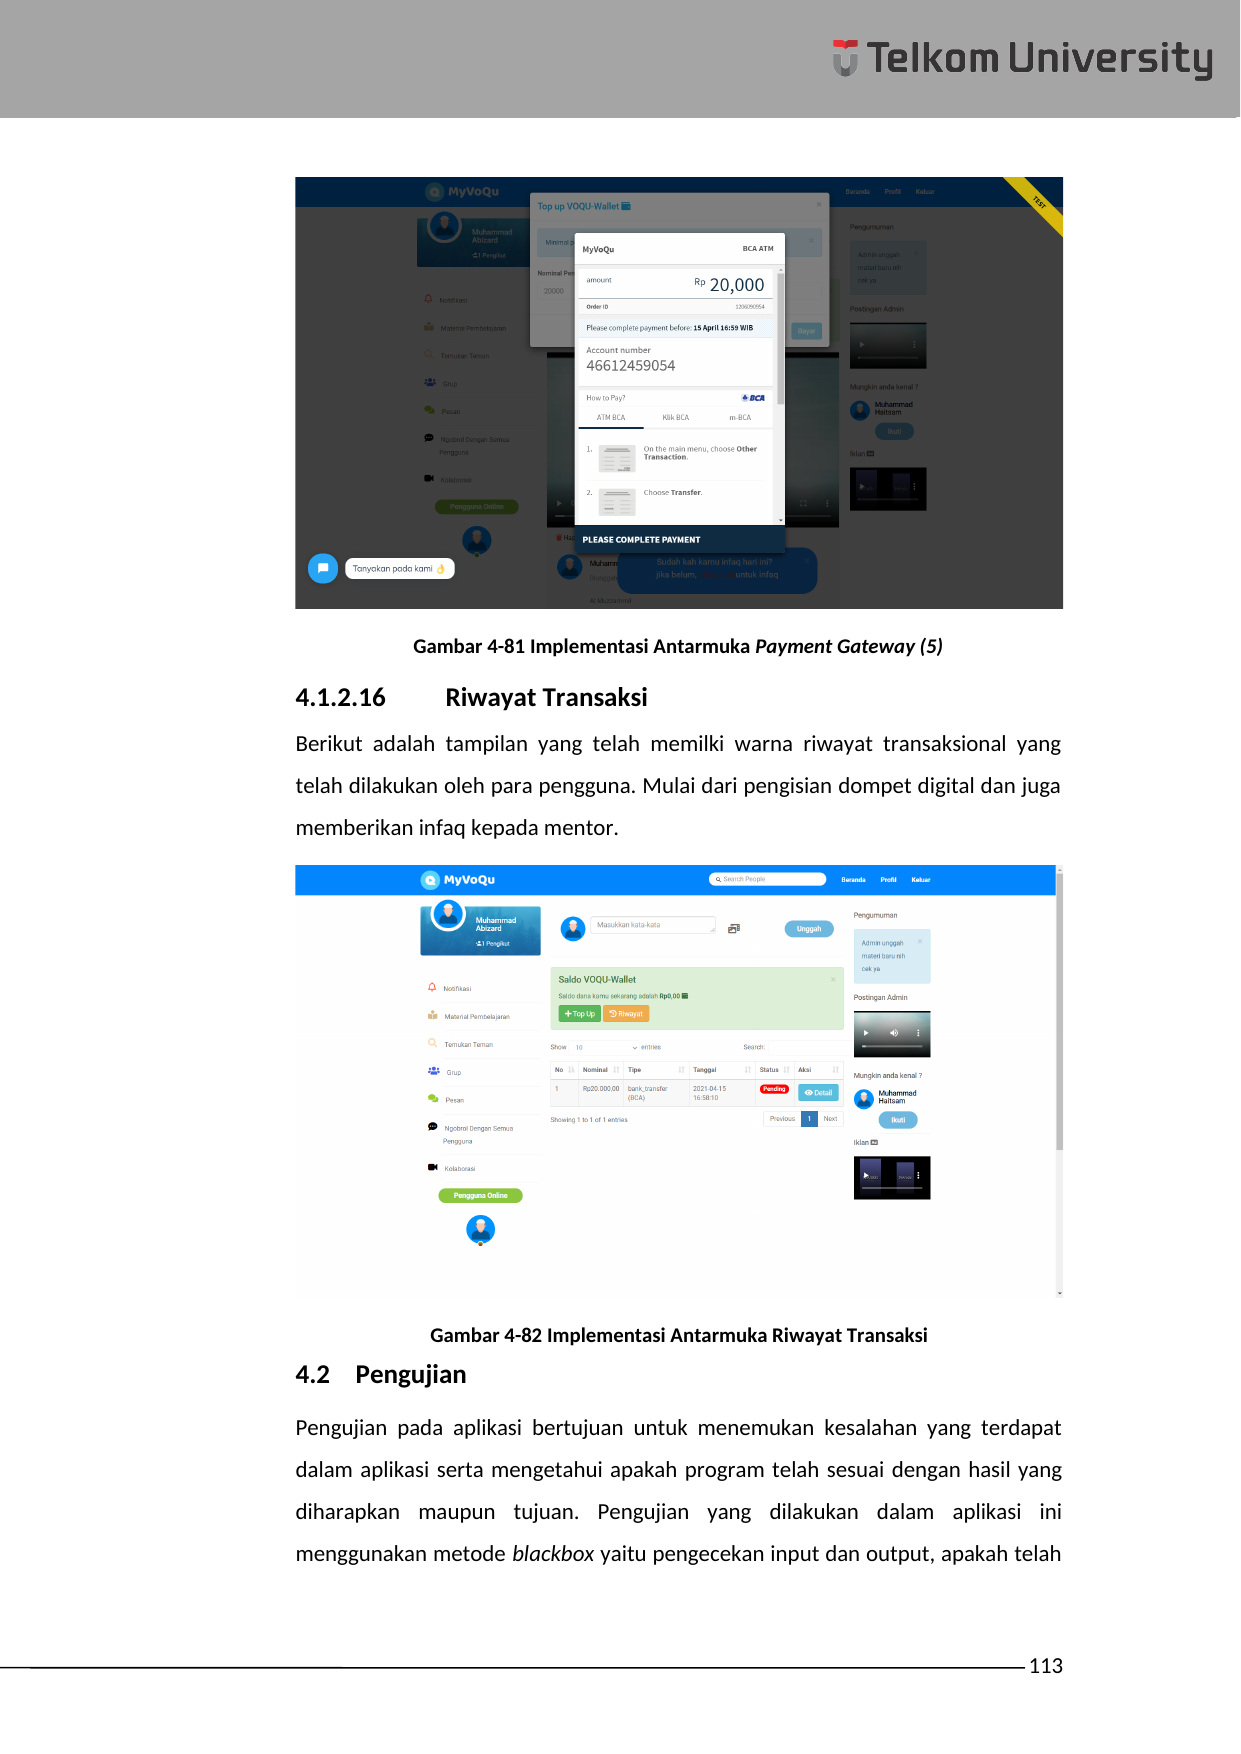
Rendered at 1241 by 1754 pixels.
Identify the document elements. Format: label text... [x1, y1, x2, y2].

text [295, 1413, 1063, 1567]
picture [295, 865, 1064, 1298]
subtitle Pengujian [295, 1358, 1063, 1391]
picture [833, 40, 1213, 81]
picture [295, 177, 1064, 609]
subtitle Riwayat Transaksi [295, 680, 1063, 713]
text Berikut adalah tampilan yang telah memilki warna riwayat transaksional yang telah dilakukan oleh para pengguna. Mulai dari pengisian dompet digital dan juga memberikan infaq kepada mentor. [295, 729, 1063, 841]
